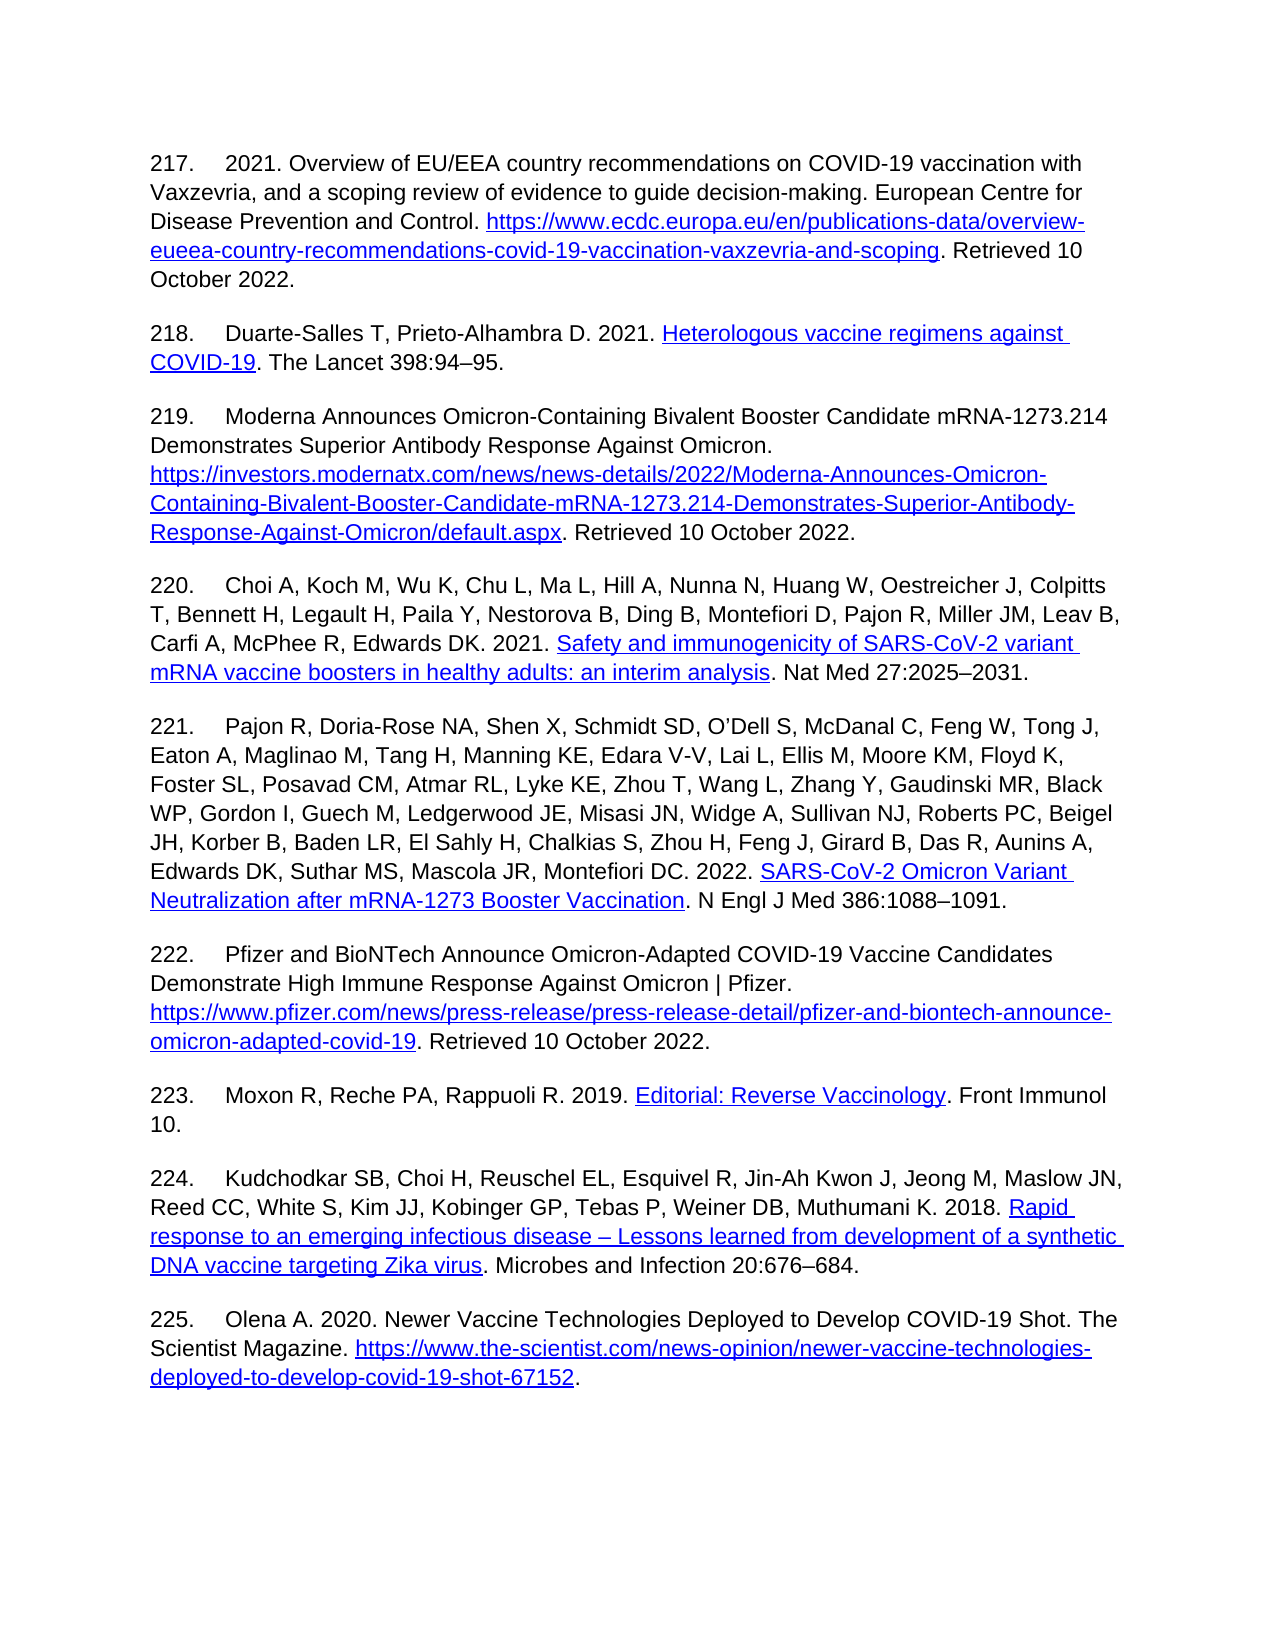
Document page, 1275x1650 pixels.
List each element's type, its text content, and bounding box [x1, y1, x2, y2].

text 218. Duarte-Salles T, Prieto-Alhambra D. 2021. Heterologous vaccine regimens against COVID-19. The Lancet 398:94–95. [150, 320, 1125, 375]
text 221. Pajon R, Doria-Rose NA, Shen X, Schmidt SD, O’Dell S, McDanal C, Feng W, Tong J, Eaton A, Maglinao M, Tang H, Manning KE, Edara V-V, Lai L, Ellis M, Moore KM, Floyd K, Foster SL, Posavad CM, Atmar RL, Lyke KE, Zhou T, Wang L, Zhang Y, Gaudinski MR, Black WP, Gordon I, Guech M, Ledgerwood JE, Misasi JN, Widge A, Sullivan NJ, Roberts PC, Beigel JH, Korber B, Baden LR, El Sahly H, Chalkias S, Zhou H, Feng J, Girard B, Das R, Aunins A, Edwards DK, Suthar MS, Mascola JR, Montefiori DC. 2022. SARS-CoV-2 Omicron Variant Neutralization after mRNA-1273 Booster Vaccination. N Engl J Med 386:1088–1091. [150, 713, 1125, 913]
text 225. Olena A. 2020. Newer Vaccine Technologies Deployed to Develop COVID-19 Shot. The Scientist Magazine. https://www.the-scientist.com/news-opinion/newer-vaccine-technologies-deployed-to-develop-covid-19-shot-67152. [150, 1306, 1125, 1390]
text 224. Kudchodkar SB, Choi H, Reuschel EL, Esquivel R, Jin-Ah Kwon J, Jeong M, Maslow JN, Reed CC, White S, Kim JJ, Kobinger GP, Tebas P, Weiner DB, Muthumani K. 2018. Rapid response to an emerging infectious disease – Lessons learned from development of a synthetic DNA vaccine targeting Zika virus. Microbes and Infection 20:676–684. [150, 1165, 1125, 1278]
text 222. Pfizer and BioNTech Announce Omicron-Adapted COVID-19 Vaccine Candidates Demonstrate High Immune Response Against Omicron | Pfizer. https://www.pfizer.com/news/press-release/press-release-detail/pfizer-and-biontech-announce-omicron-adapted-covid-19. Retrieved 10 October 2022. [150, 941, 1125, 1054]
text 217. 2021. Overview of EU/EEA country recommendations on COVID-19 vaccination with Vaxzevria, and a scoping review of evidence to guide decision-making. European Centre for Disease Prevention and Control. https://www.ecdc.europa.eu/en/publications-data/overview-eueea-country-recommendations-covid-19-vaccination-vaxzevria-and-scoping. Retrieved 10 October 2022. [150, 150, 1125, 292]
text 223. Moxon R, Reche PA, Rappuoli R. 2019. Editorial: Reverse Vaccinology. Front Immunol 10. [150, 1082, 1125, 1137]
text 220. Choi A, Koch M, Wu K, Chu L, Ma L, Hill A, Nunna N, Huang W, Oestreicher J, Colpitts T, Bennett H, Legault H, Paila Y, Nestorova B, Ding B, Montefiori D, Pajon R, Miller JM, Leav B, Carfi A, McPhee R, Edwards DK. 2021. Safety and immunogenicity of SARS-CoV-2 variant mRNA vaccine boosters in healthy adults: an interim analysis. Nat Med 27:2025–2031. [150, 572, 1125, 686]
text 219. Moderna Announces Omicron-Containing Bivalent Booster Candidate mRNA-1273.214 Demonstrates Superior Antibody Response Against Omicron. https://investors.modernatx.com/news/news-details/2022/Moderna-Announces-Omicron-Containing-Bivalent-Booster-Candidate-mRNA-1273.214-Demonstrates-Superior-Antibody-Response-Against-Omicron/default.aspx. Retrieved 10 October 2022. [150, 403, 1125, 545]
